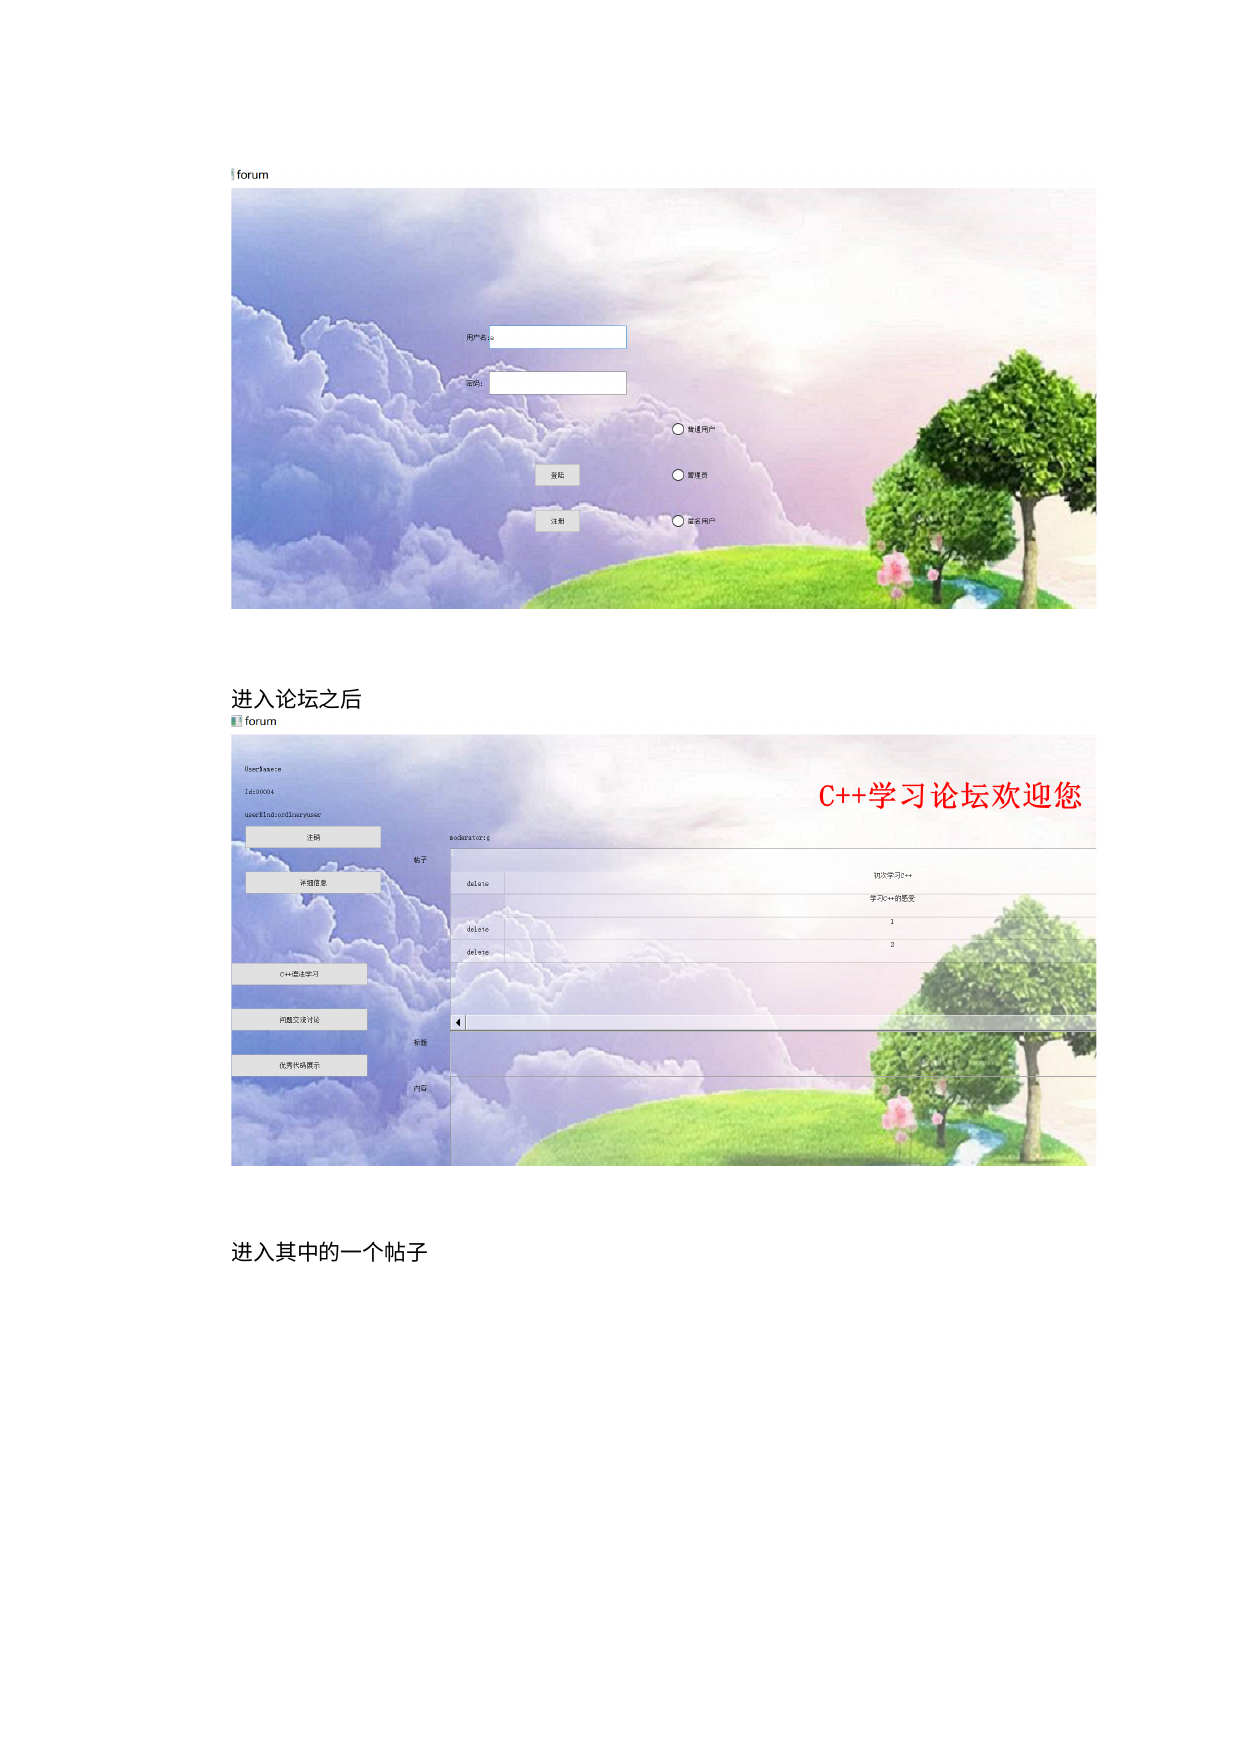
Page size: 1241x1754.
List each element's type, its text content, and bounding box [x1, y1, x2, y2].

picture [231, 162, 1097, 609]
list 进入论坛之后 [187, 682, 1053, 714]
list 进入其中的一个帖子 [187, 1234, 1053, 1267]
picture [231, 714, 1097, 1166]
